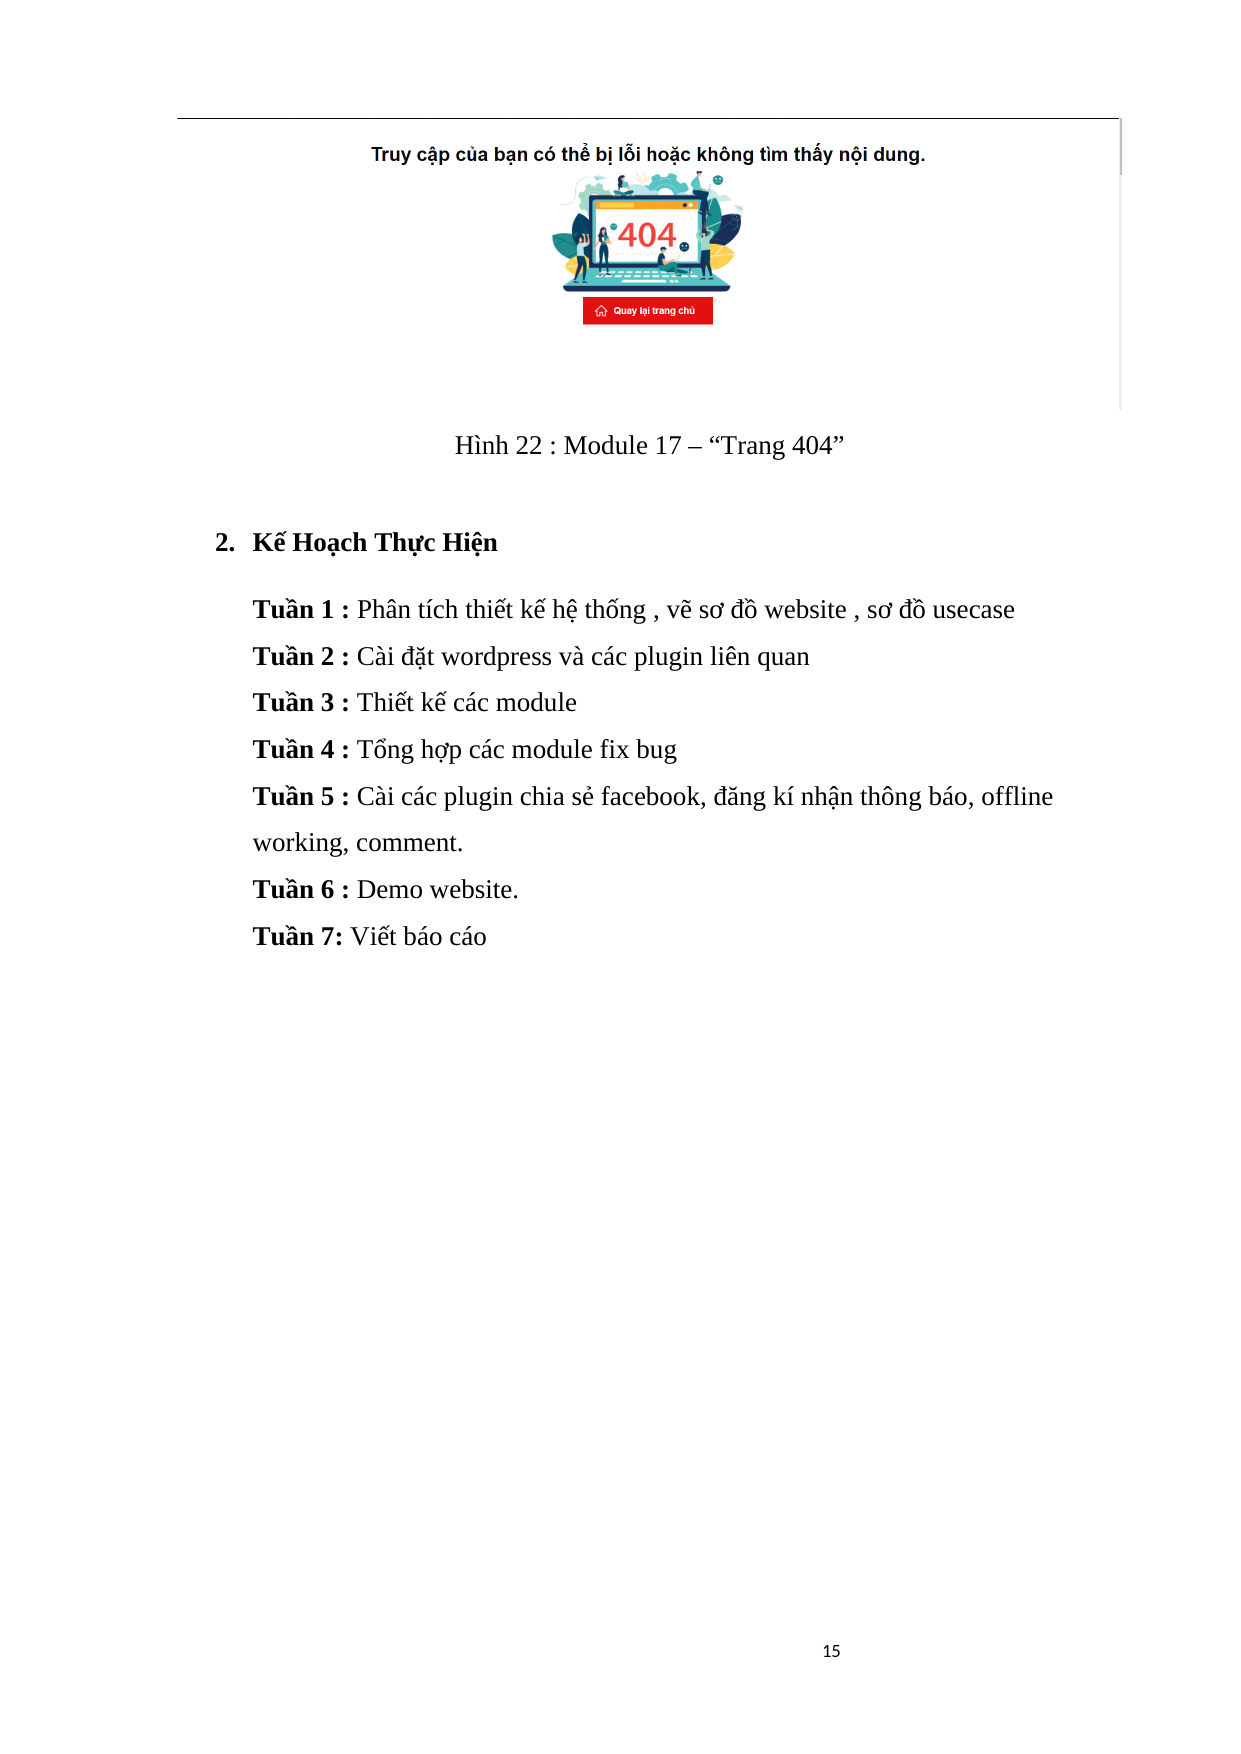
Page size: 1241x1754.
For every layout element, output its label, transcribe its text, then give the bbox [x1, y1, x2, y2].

text Hình 22 : Module 17 – “Trang 404” [177, 429, 1122, 460]
list Tuần 3 : Thiết kế các module [252, 686, 1122, 717]
list Tuần 4 : Tổng hợp các module fix bug [252, 733, 1122, 764]
list Tuần 2 : Cài đặt wordpress và các plugin liên quan [252, 639, 1122, 671]
list Tuần 6 : Demo website. Tuần 7: Viết báo cáo [252, 873, 1122, 951]
list Tuần 1 : Phân tích thiết kế hệ thống , vẽ sơ đồ website , sơ đồ usecase [252, 593, 1122, 624]
picture [177, 118, 1123, 410]
list Kế Hoạch Thực Hiện [215, 526, 1122, 557]
list Tuần 5 : Cài các plugin chia sẻ facebook, đăng kí nhận thông báo, offline working, comment. [252, 779, 1122, 857]
